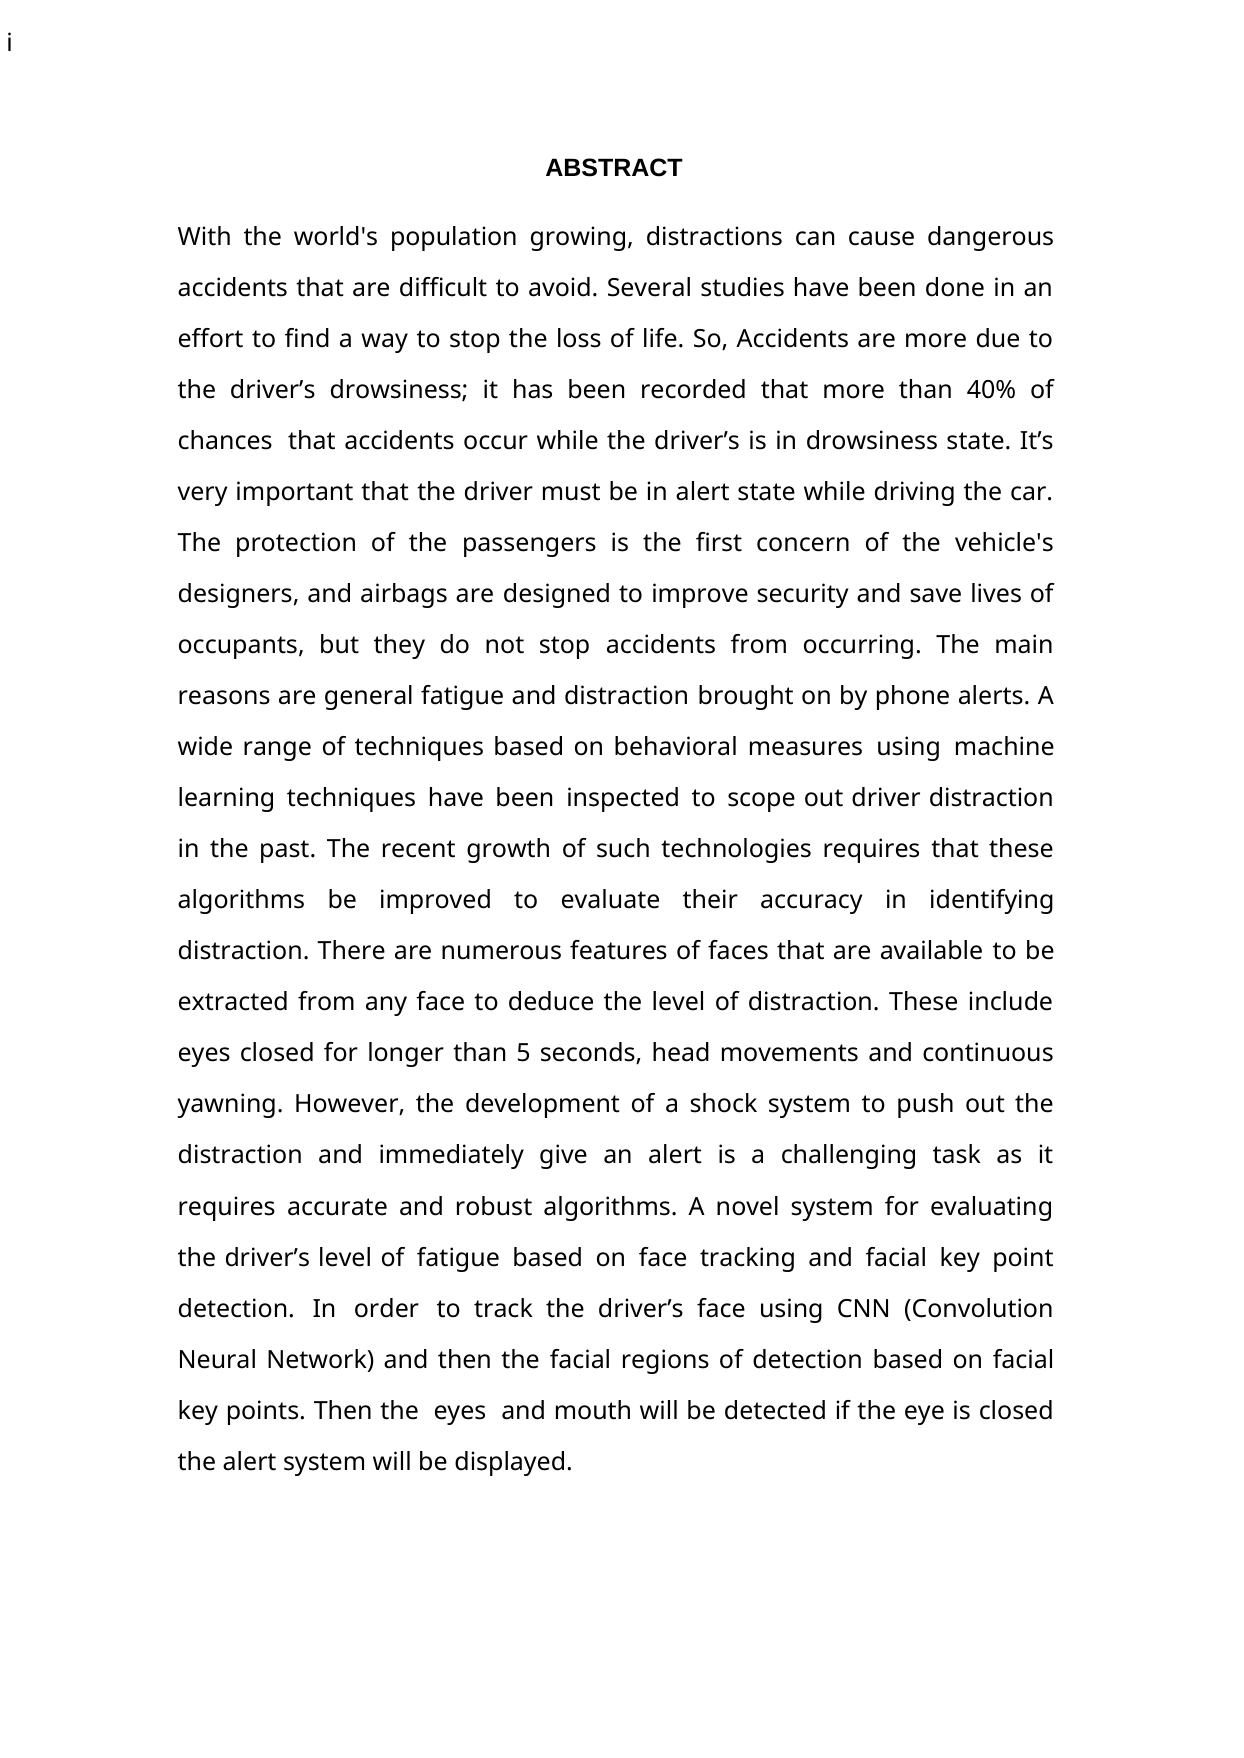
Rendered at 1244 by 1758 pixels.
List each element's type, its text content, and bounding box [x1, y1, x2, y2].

subtitle ABSTRACT [392, 153, 836, 182]
text With the world's population growing, distractions can cause dangerous accidents that are difficult to avoid. Several studies have been done in an effort to find a way to stop the loss of life. So, Accidents are more due to the driver’s drowsiness; it has been recorded that more than 40% of chances that accidents occur while the driver’s is in drowsiness state. It’s very important that the driver must be in alert state while driving the car. The protection of the passengers is the first concern of the vehicle's designers, and airbags are designed to improve security and save lives of occupants, but they do not stop accidents from occurring. The main reasons are general fatigue and distraction brought on by phone alerts. A wide range of techniques based on behavioral measures using machine learning techniques have been inspected to scope out driver distraction in the past. The recent growth of such technologies requires that these algorithms be improved to evaluate their accuracy in identifying distraction. There are numerous features of faces that are available to be extracted from any face to deduce the level of distraction. These include eyes closed for longer than 5 seconds, head movements and continuous yawning. However, the development of a shock system to push out the distraction and immediately give an alert is a challenging task as it requires accurate and robust algorithms. A novel system for evaluating the driver’s level of fatigue based on face tracking and facial key point detection. In order to track the driver’s face using CNN (Convolution Neural Network) and then the facial regions of detection based on facial key points. Then the eyes and mouth will be detected if the eye is closed the alert system will be displayed. [177, 218, 1054, 1477]
